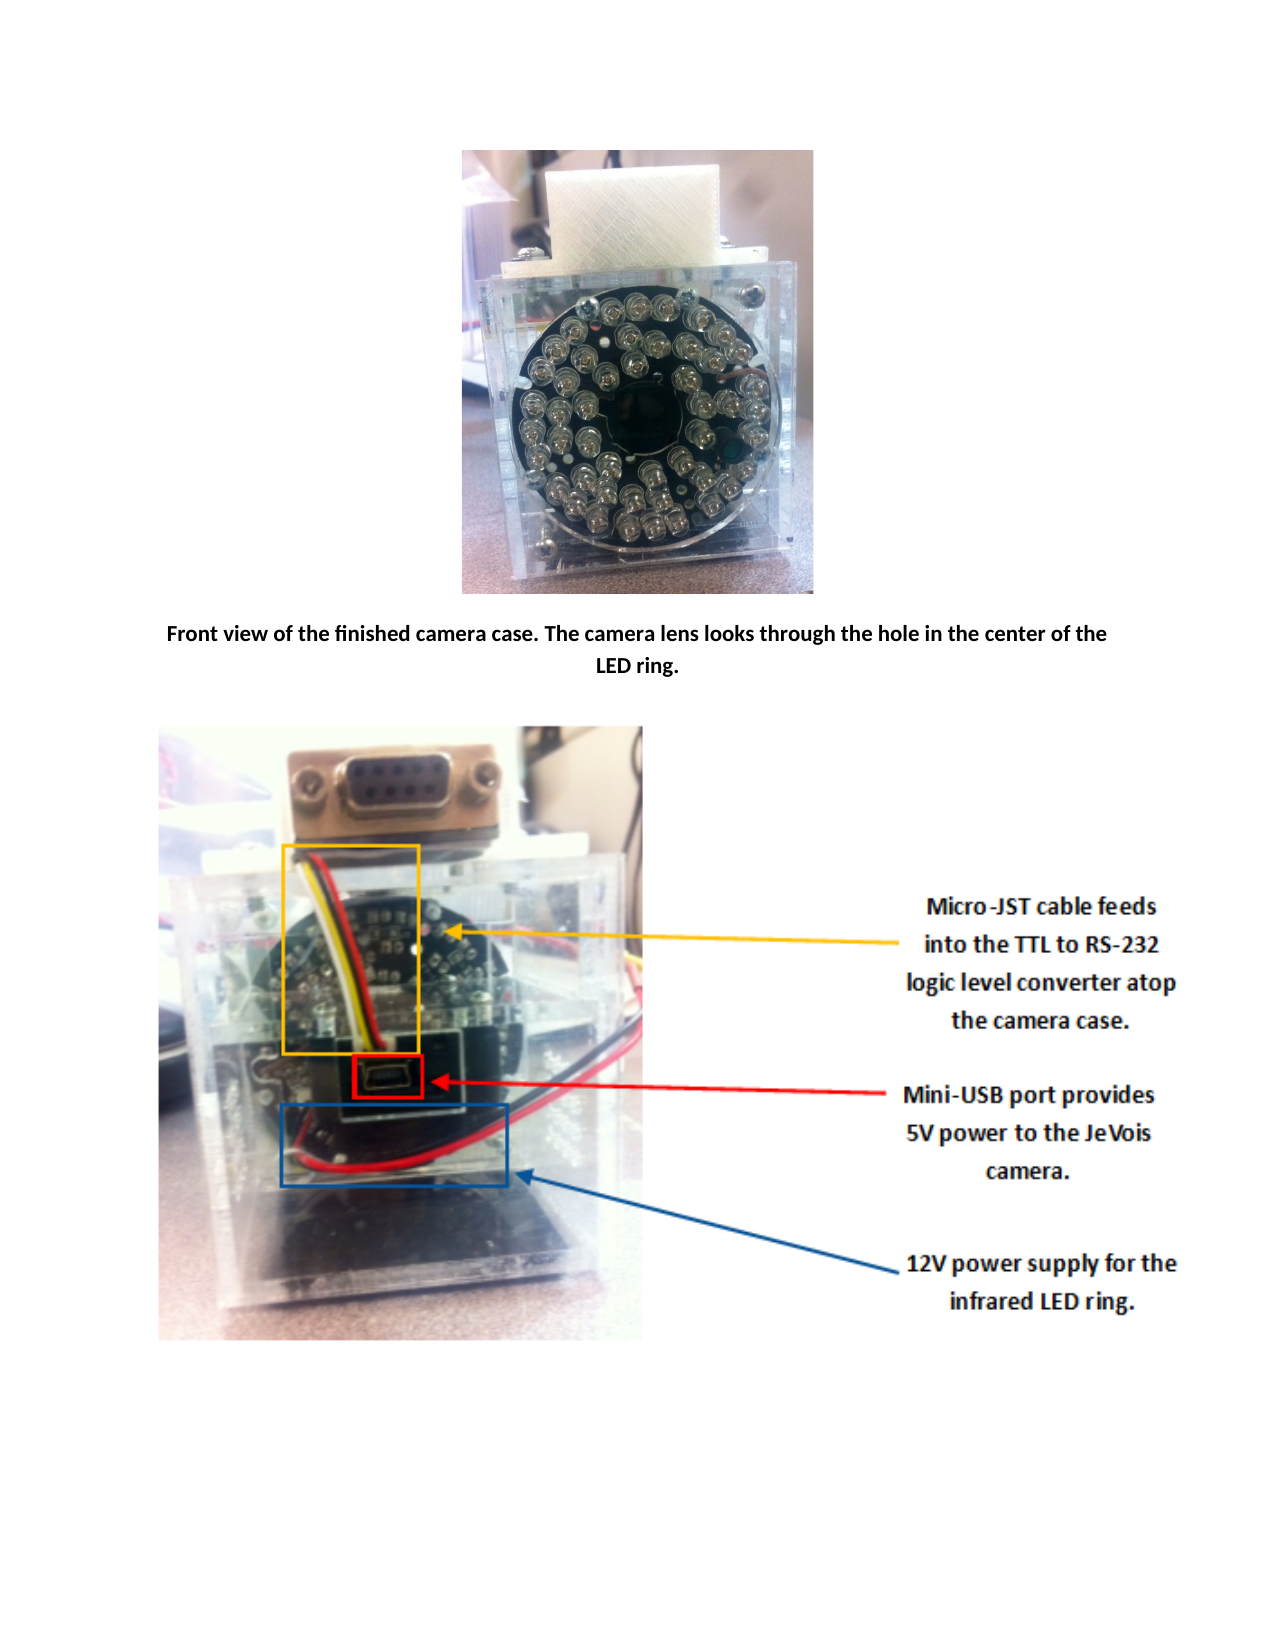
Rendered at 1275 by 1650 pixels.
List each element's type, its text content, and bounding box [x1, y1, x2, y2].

text Front view of the finished camera case. The camera lens looks through the hole in the center of the LED ring. [150, 619, 1125, 679]
picture [150, 703, 1201, 1357]
picture [461, 150, 814, 594]
